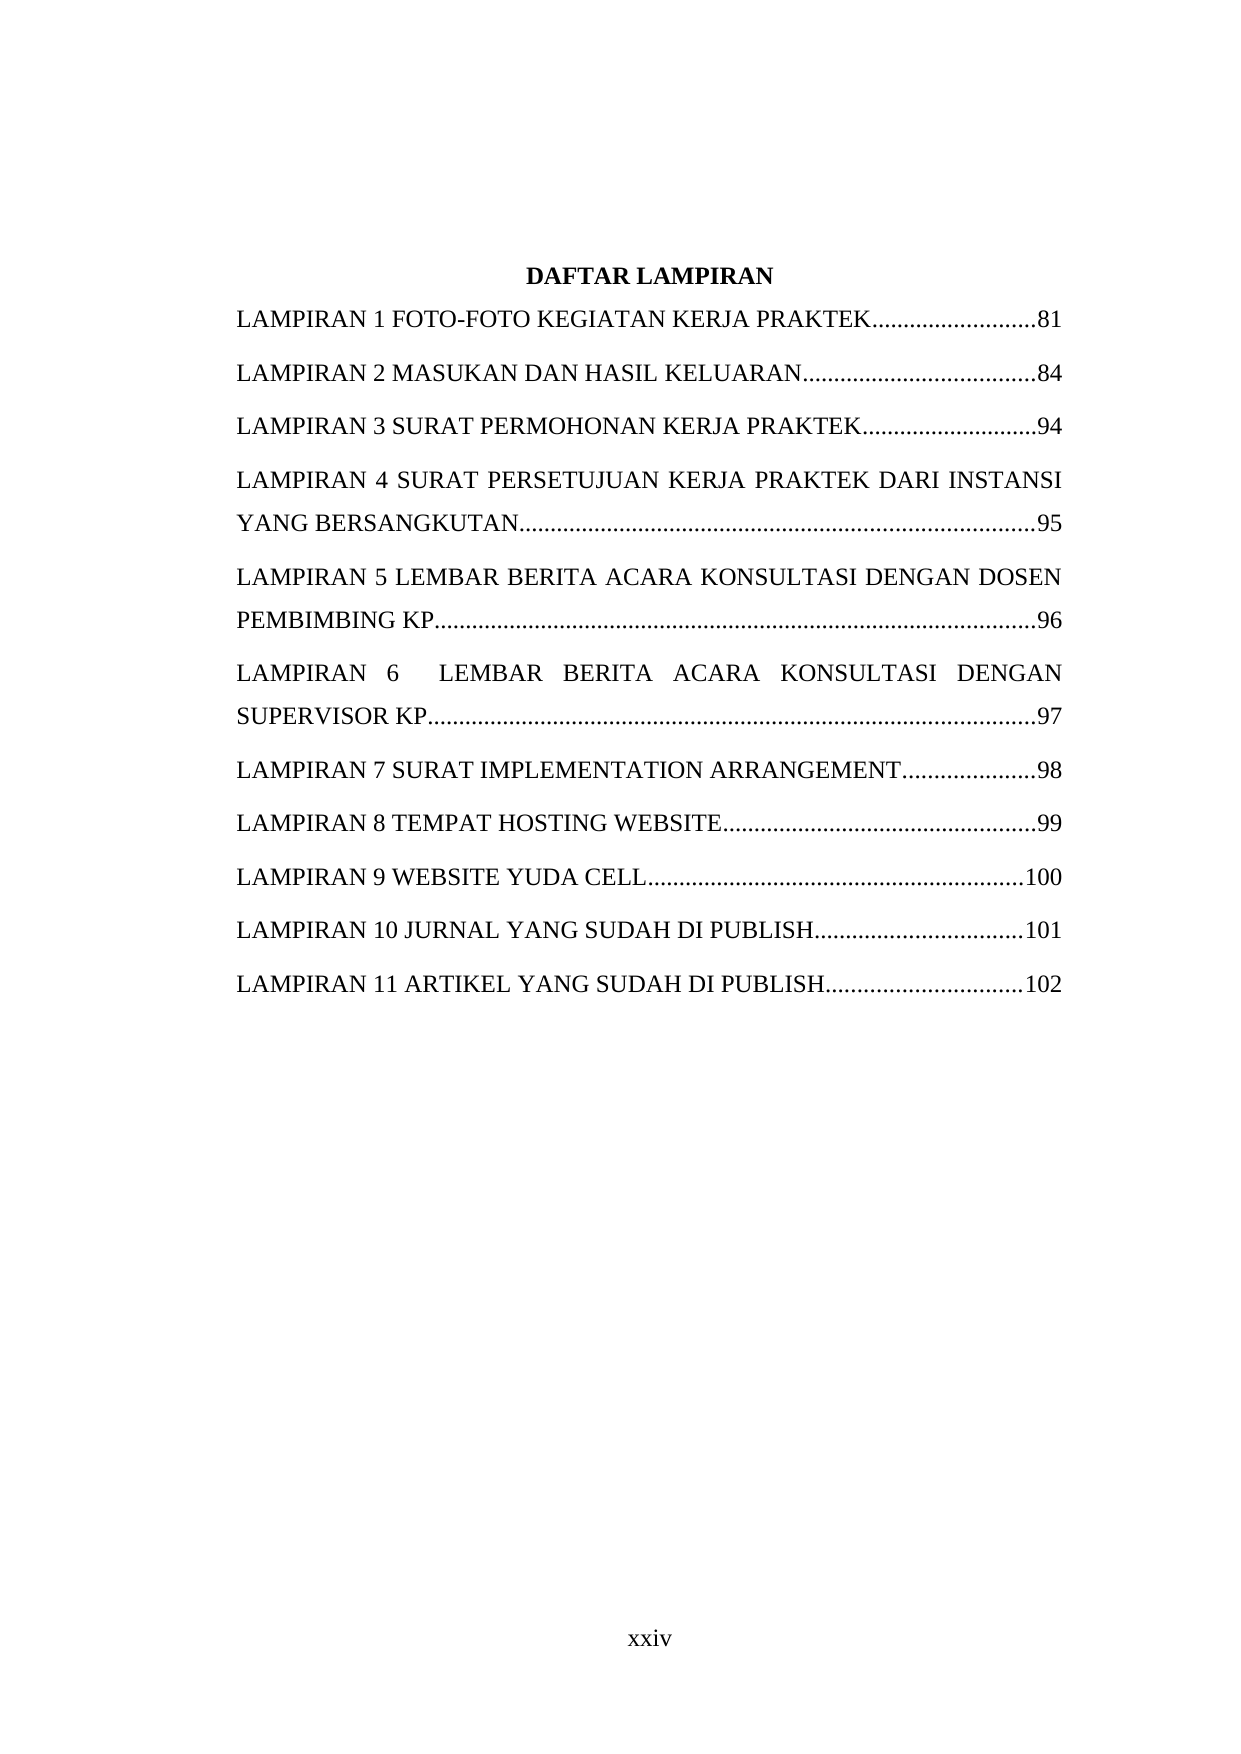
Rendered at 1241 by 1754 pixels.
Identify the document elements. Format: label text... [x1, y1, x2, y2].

text LAMPIRAN 1 FOTO-FOTO KEGIATAN KERJA PRAKTEK 81 [236, 304, 1063, 333]
text LAMPIRAN 4 SURAT PERSETUJUAN KERJA PRAKTEK DARI INSTANSI YANG BERSANGKUTAN 95 [236, 465, 1063, 537]
text LAMPIRAN 11 ARTIKEL YANG SUDAH DI PUBLISH 102 [236, 969, 1063, 998]
text LAMPIRAN 9 WEBSITE YUDA CELL 100 [236, 862, 1063, 891]
text LAMPIRAN 10 JURNAL YANG SUDAH DI PUBLISH 101 [236, 916, 1063, 944]
text LAMPIRAN 2 MASUKAN DAN HASIL KELUARAN 84 [236, 358, 1063, 387]
text LAMPIRAN 6 LEMBAR BERITA ACARA KONSULTASI DENGAN SUPERVISOR KP 97 [236, 658, 1063, 730]
text LAMPIRAN 8 TEMPAT HOSTING WEBSITE 99 [236, 808, 1063, 837]
subtitle DAFTAR LAMPIRAN [236, 261, 1063, 290]
text LAMPIRAN 5 LEMBAR BERITA ACARA KONSULTASI DENGAN DOSEN PEMBIMBING KP 96 [236, 562, 1063, 633]
text LAMPIRAN 7 SURAT IMPLEMENTATION ARRANGEMENT 98 [236, 755, 1063, 784]
text LAMPIRAN 3 SURAT PERMOHONAN KERJA PRAKTEK 94 [236, 411, 1063, 440]
